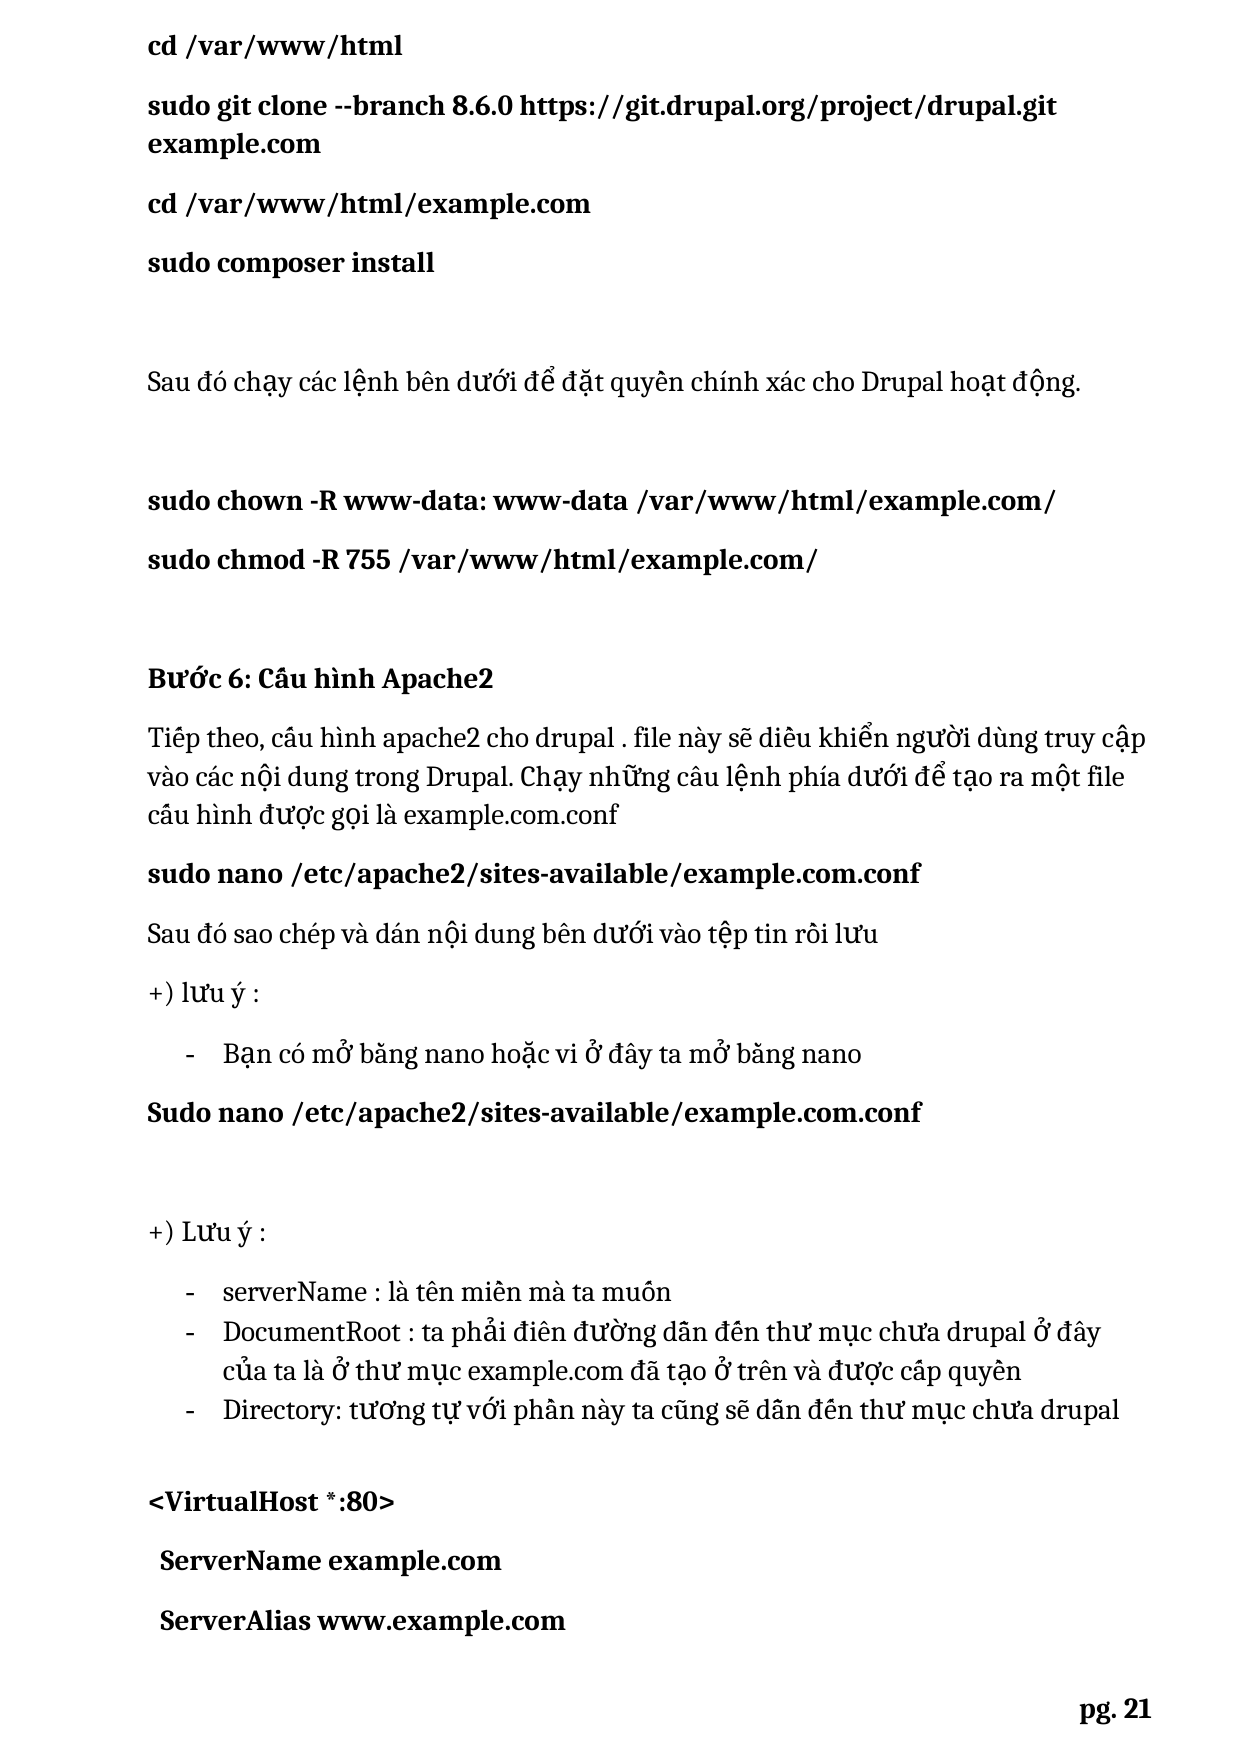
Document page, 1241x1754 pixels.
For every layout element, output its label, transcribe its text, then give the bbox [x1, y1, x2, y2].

text sudo chown -R www-data: www-data /var/www/html/example.com/ [148, 484, 1152, 517]
text sudo nano /etc/apache2/sites-available/example.com.conf [148, 858, 1152, 891]
text Tiếp theo, cấu hình apache2 cho drupal . file này sẽ diều khiển người dùng truy cập vào các nội dung trong Drupal. Chạy những câu lệnh phía dưới để tạo ra một file cấu hình được gọi là example.com.conf [148, 721, 1152, 832]
text Sau đó sao chép và dán nội dung bên dưới vào tệp tin rồi lưu [148, 917, 1152, 951]
list Bạn có mở bằng nano hoặc vi ở đây ta mở bằng nano [185, 1036, 1152, 1070]
text sudo composer install [148, 246, 1152, 280]
text Bước 6: Cấu hình Apache2 [148, 662, 1152, 695]
list DocumentRoot : ta phải điên đường dẫn đến thư mục chưa drupal ở đây của ta là ở thư mục example.com đã tạo ở trên và được cấp quyền [185, 1314, 1152, 1387]
text +) Lưu ý : [148, 1215, 1152, 1249]
list serverName : là tên miền mà ta muốn [185, 1274, 1152, 1309]
text +) lưu ý : [148, 976, 1152, 1010]
text ServerName example.com [148, 1544, 1152, 1578]
text Sau đó chạy các lệnh bên dưới để đặt quyền chính xác cho Drupal hoạt động. [148, 365, 1152, 398]
text cd /var/www/html [148, 29, 1152, 63]
text sudo git clone --branch 8.6.0 https://git.drupal.org/project/drupal.git example.com [148, 89, 1152, 161]
text Sudo nano /etc/apache2/sites-available/example.com.conf [148, 1096, 1152, 1130]
text <VirtualHost *:80> [148, 1485, 1152, 1518]
text ServerAlias www.example.com [148, 1604, 1152, 1637]
text sudo chmod -R 755 /var/www/html/example.com/ [148, 543, 1152, 577]
text cd /var/www/html/example.com [148, 187, 1152, 220]
list Directory: tương tự với phần này ta cũng sẽ dẫn đến thư mục chưa drupal [185, 1392, 1152, 1427]
